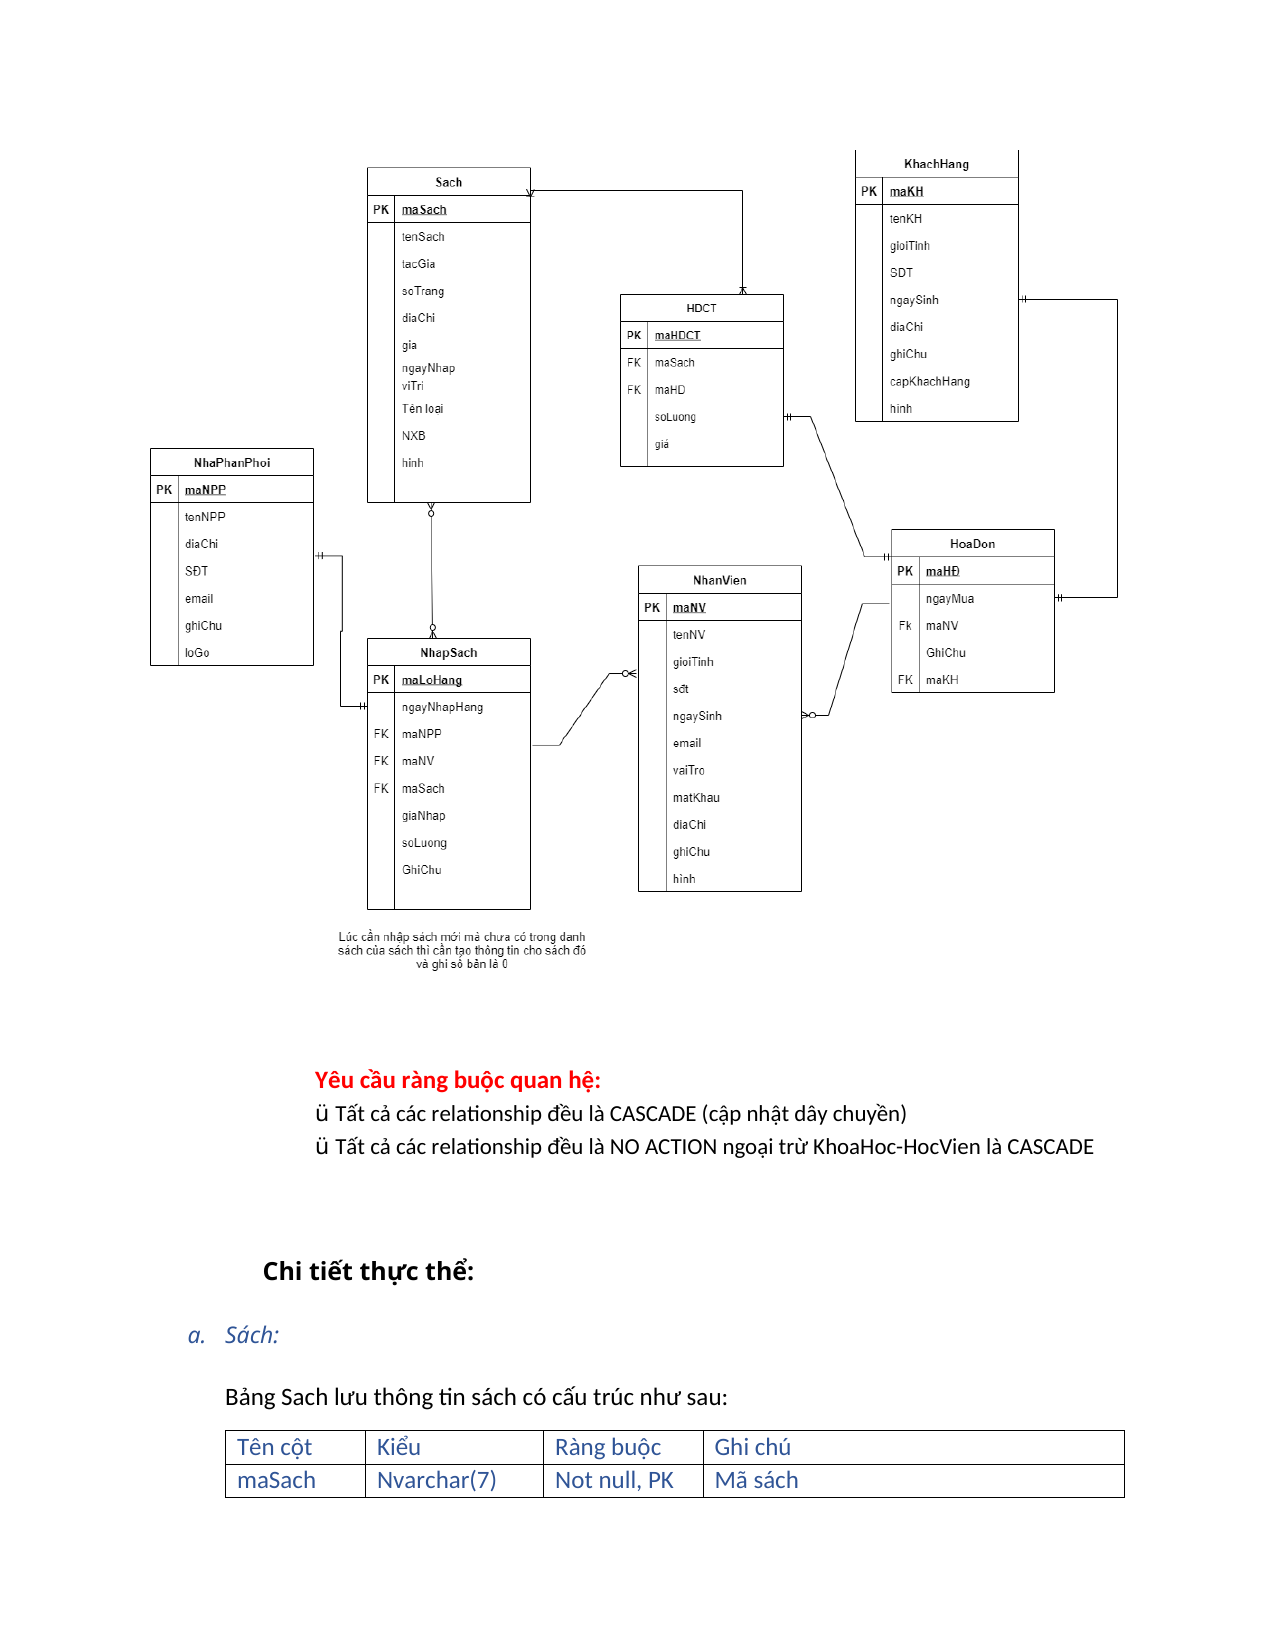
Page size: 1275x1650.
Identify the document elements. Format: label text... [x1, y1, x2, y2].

table_header Kiểu [366, 1431, 543, 1463]
list ü Tất cả các relationship đều là NO ACTION ngoại trừ KhoaHoc-HocVien là CASCADE [315, 1130, 1125, 1161]
table_cell Nvarchar(7) [366, 1465, 543, 1497]
table_header Tên cột [226, 1431, 365, 1463]
table_cell maSach [226, 1465, 365, 1497]
list ü Tất cả các relationship đều là CASCADE (cập nhật dây chuyền) [315, 1097, 1125, 1128]
table_cell Not null, PK [544, 1465, 703, 1497]
subtitle Sách: [187, 1319, 1125, 1350]
table_header Ràng buộc [544, 1431, 703, 1463]
table_header Ghi chú [704, 1431, 1124, 1463]
subtitle Chi tiết thực thể: [262, 1254, 1125, 1288]
list Bảng Sach lưu thông tin sách có cấu trúc như sau: [225, 1381, 1125, 1412]
picture [150, 150, 1125, 973]
list Yêu cầu ràng buộc quan hệ: [315, 1065, 1125, 1095]
table_cell Mã sách [704, 1465, 1124, 1497]
